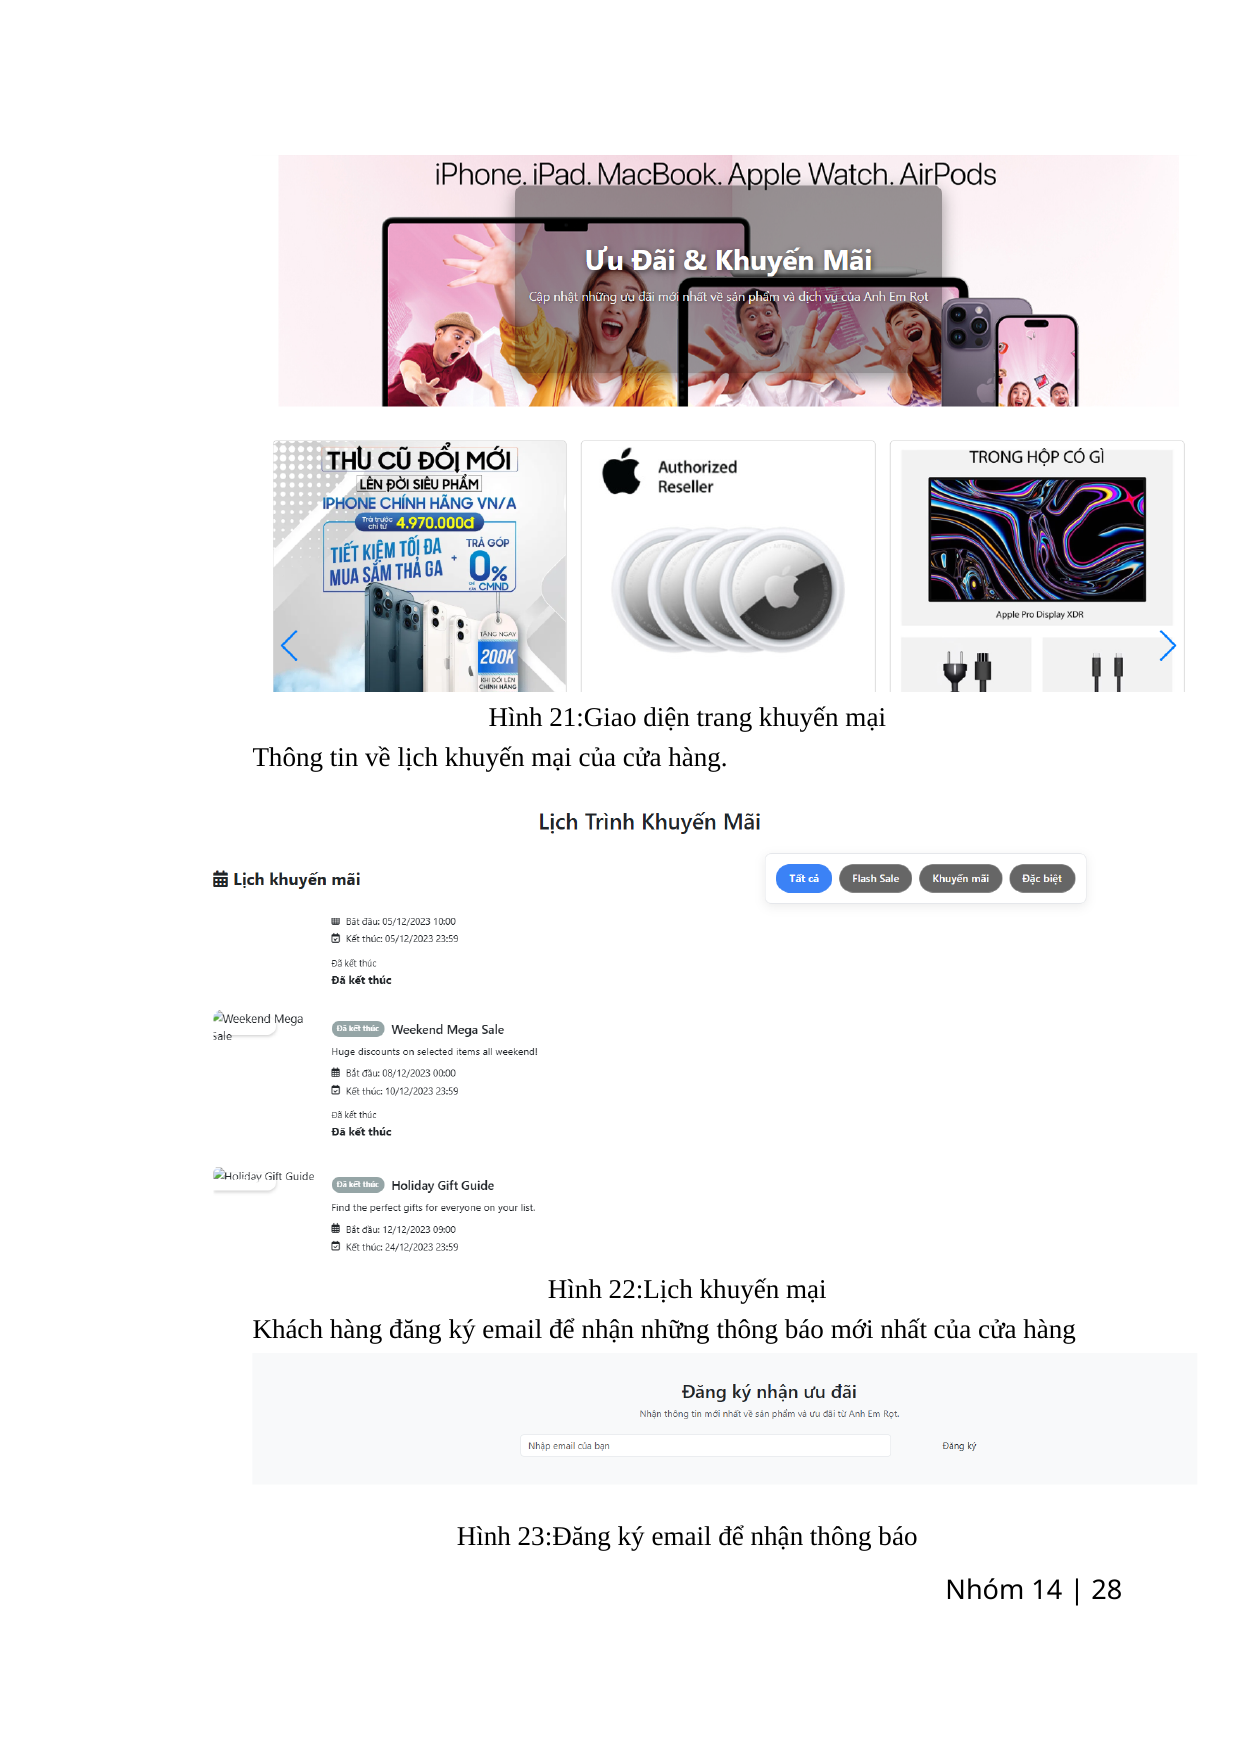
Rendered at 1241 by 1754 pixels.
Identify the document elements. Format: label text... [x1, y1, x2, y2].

text Thông tin về lịch khuyến mại của cửa hàng. [177, 741, 1122, 781]
text Hình 22:Lịch khuyến mại [177, 1273, 1122, 1304]
picture [252, 1353, 1198, 1511]
text Hình 23:Đăng ký email để nhận thông báo [177, 1520, 1122, 1551]
picture [252, 155, 1198, 692]
picture [177, 781, 1123, 1264]
text Hình 21:Giao diện trang khuyến mại [177, 701, 1122, 732]
text Khách hàng đăng ký email để nhận những thông báo mới nhất của cửa hàng [177, 1313, 1122, 1344]
